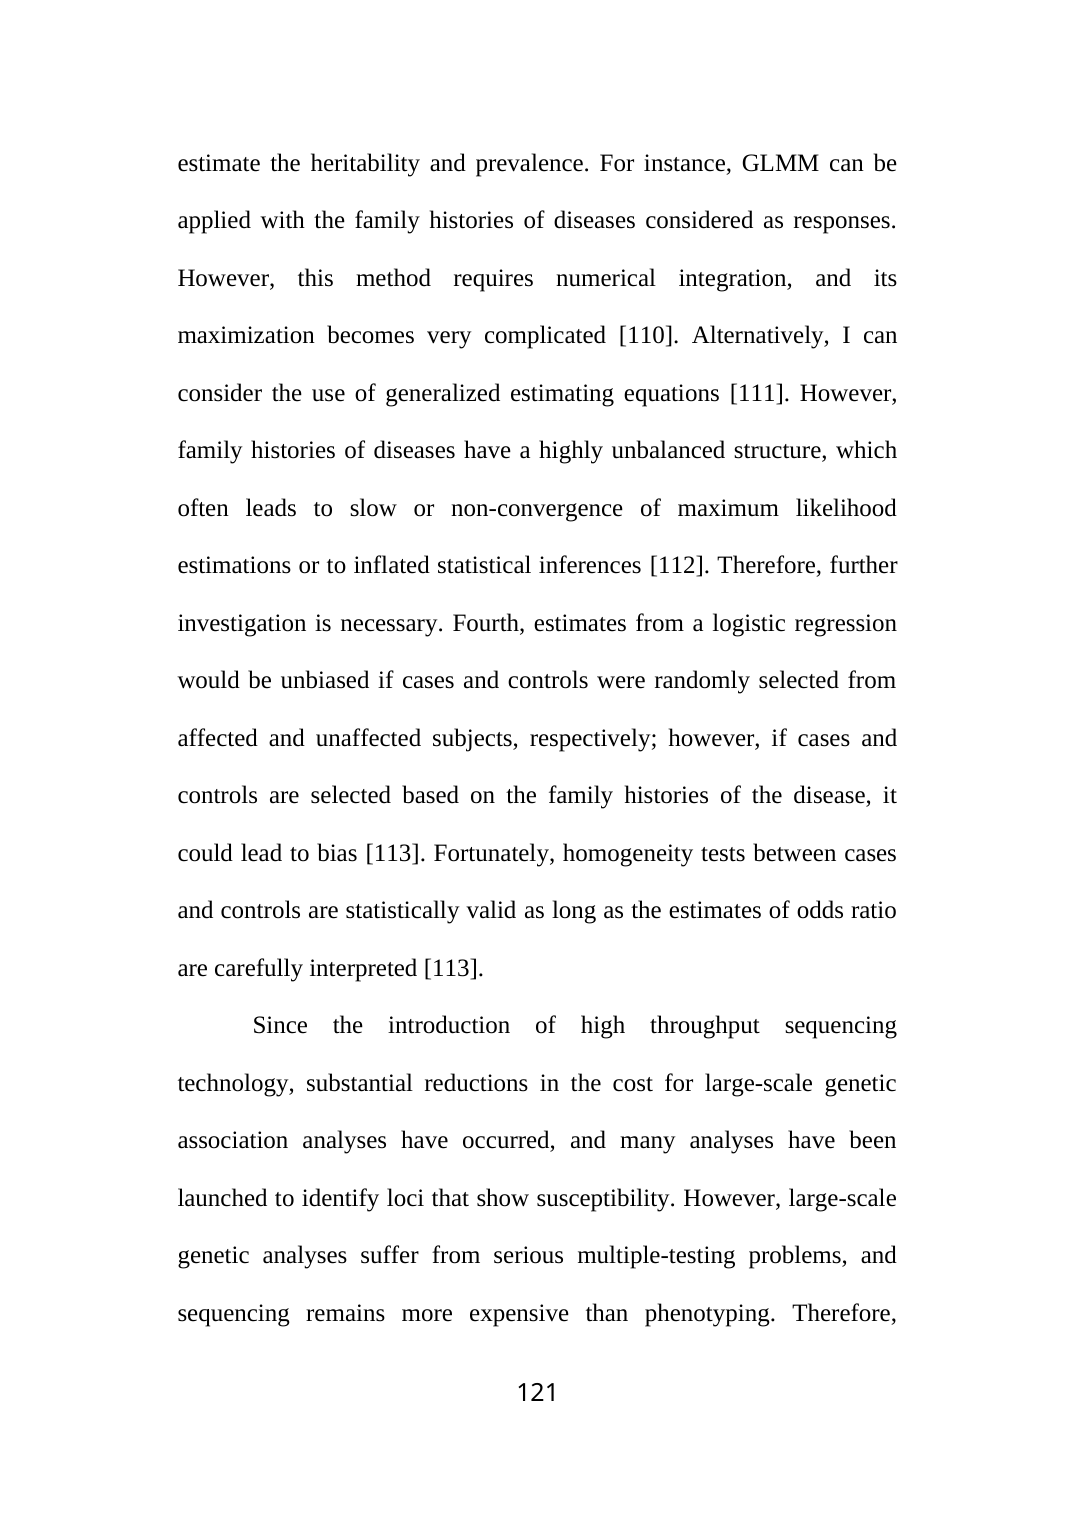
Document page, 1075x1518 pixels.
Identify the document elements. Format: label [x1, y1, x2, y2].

text [177, 148, 898, 981]
text [177, 1010, 898, 1326]
